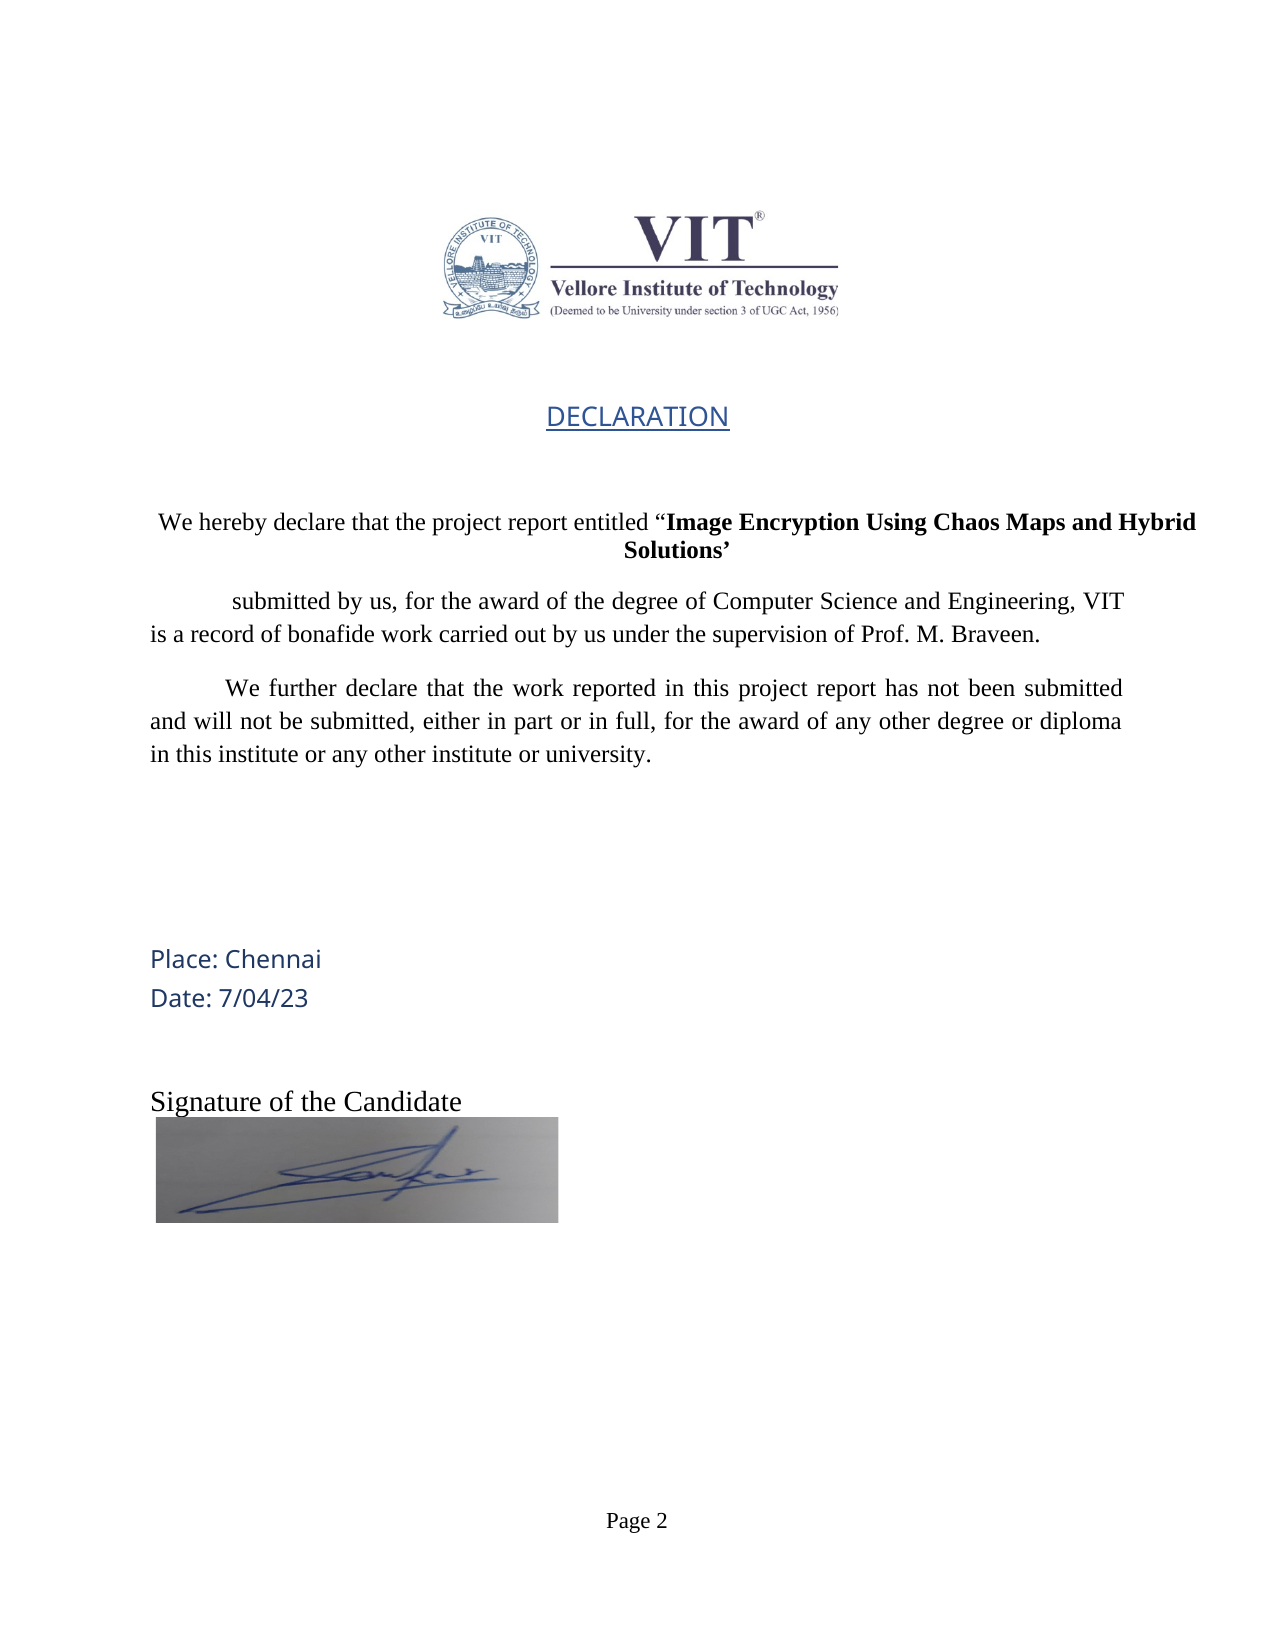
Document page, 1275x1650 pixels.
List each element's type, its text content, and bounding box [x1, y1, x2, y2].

subtitle Place: Chennai Date: 7/04/23 [150, 941, 339, 1015]
picture [155, 1117, 559, 1223]
subtitle DECLARATION [185, 398, 1090, 434]
text We further declare that the work reported in this project report has not been submitted and will not be submitted, either in part or in full, for the award of any other degree or diploma in this institute or any other institute or university. [150, 673, 1124, 767]
picture [442, 209, 839, 319]
text Signature of the Candidate [150, 1084, 1214, 1118]
text submitted by us, for the award of the degree of Computer Science and Engineering, VIT is a record of bonafide work carried out by us under the supervision of Prof. M. Braveen. [150, 586, 1126, 647]
text We hereby declare that the project report entitled “Image Encryption Using Chaos Maps and Hybrid Solutions’ [139, 507, 1214, 564]
